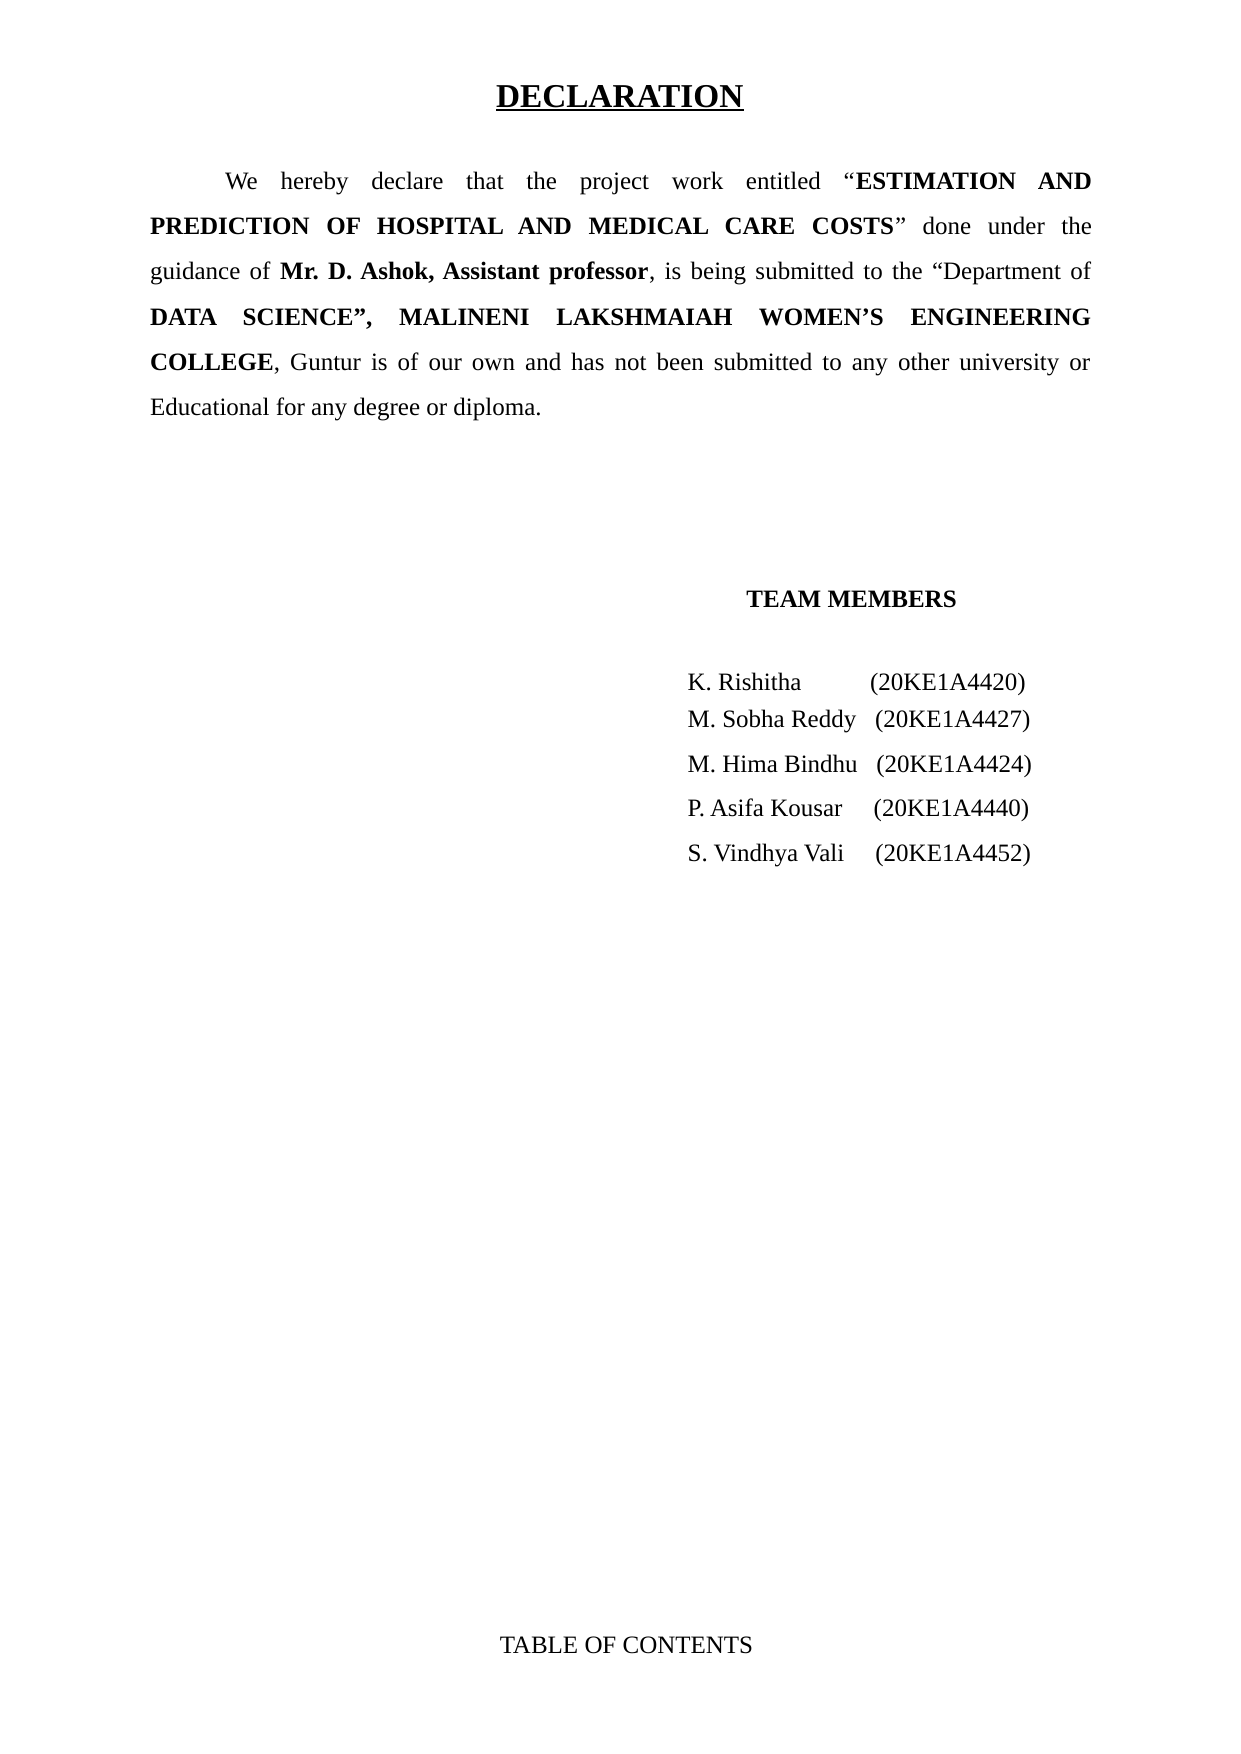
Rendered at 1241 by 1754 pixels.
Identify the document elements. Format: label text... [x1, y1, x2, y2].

subtitle DECLARATION [150, 76, 1089, 114]
text TABLE OF CONTENTS [150, 1630, 1102, 1659]
text P. Asifa Kousar (20KE1A4440) [150, 793, 1124, 822]
text K. Rishitha (20KE1A4420) [150, 667, 1124, 696]
subtitle TEAM MEMBERS [492, 584, 1124, 613]
text S. Vindhya Vali (20KE1A4452) [150, 838, 1124, 867]
text M. Hima Bindhu (20KE1A4424) [150, 749, 1124, 777]
text We hereby declare that the project work entitled “ESTIMATION AND PREDICTION OF HOSPITAL AND MEDICAL CARE COSTS” done under the guidance of Mr. D. Ashok, Assistant professor, is being submitted to the “Department of DATA SCIENCE”, MALINENI LAKSHMAIAH WOMEN’S ENGINEERING COLLEGE, Guntur is of our own and has not been submitted to any other university or Educational for any degree or diploma. [150, 166, 1092, 421]
text M. Sobha Reddy (20KE1A4427) [150, 704, 1124, 733]
